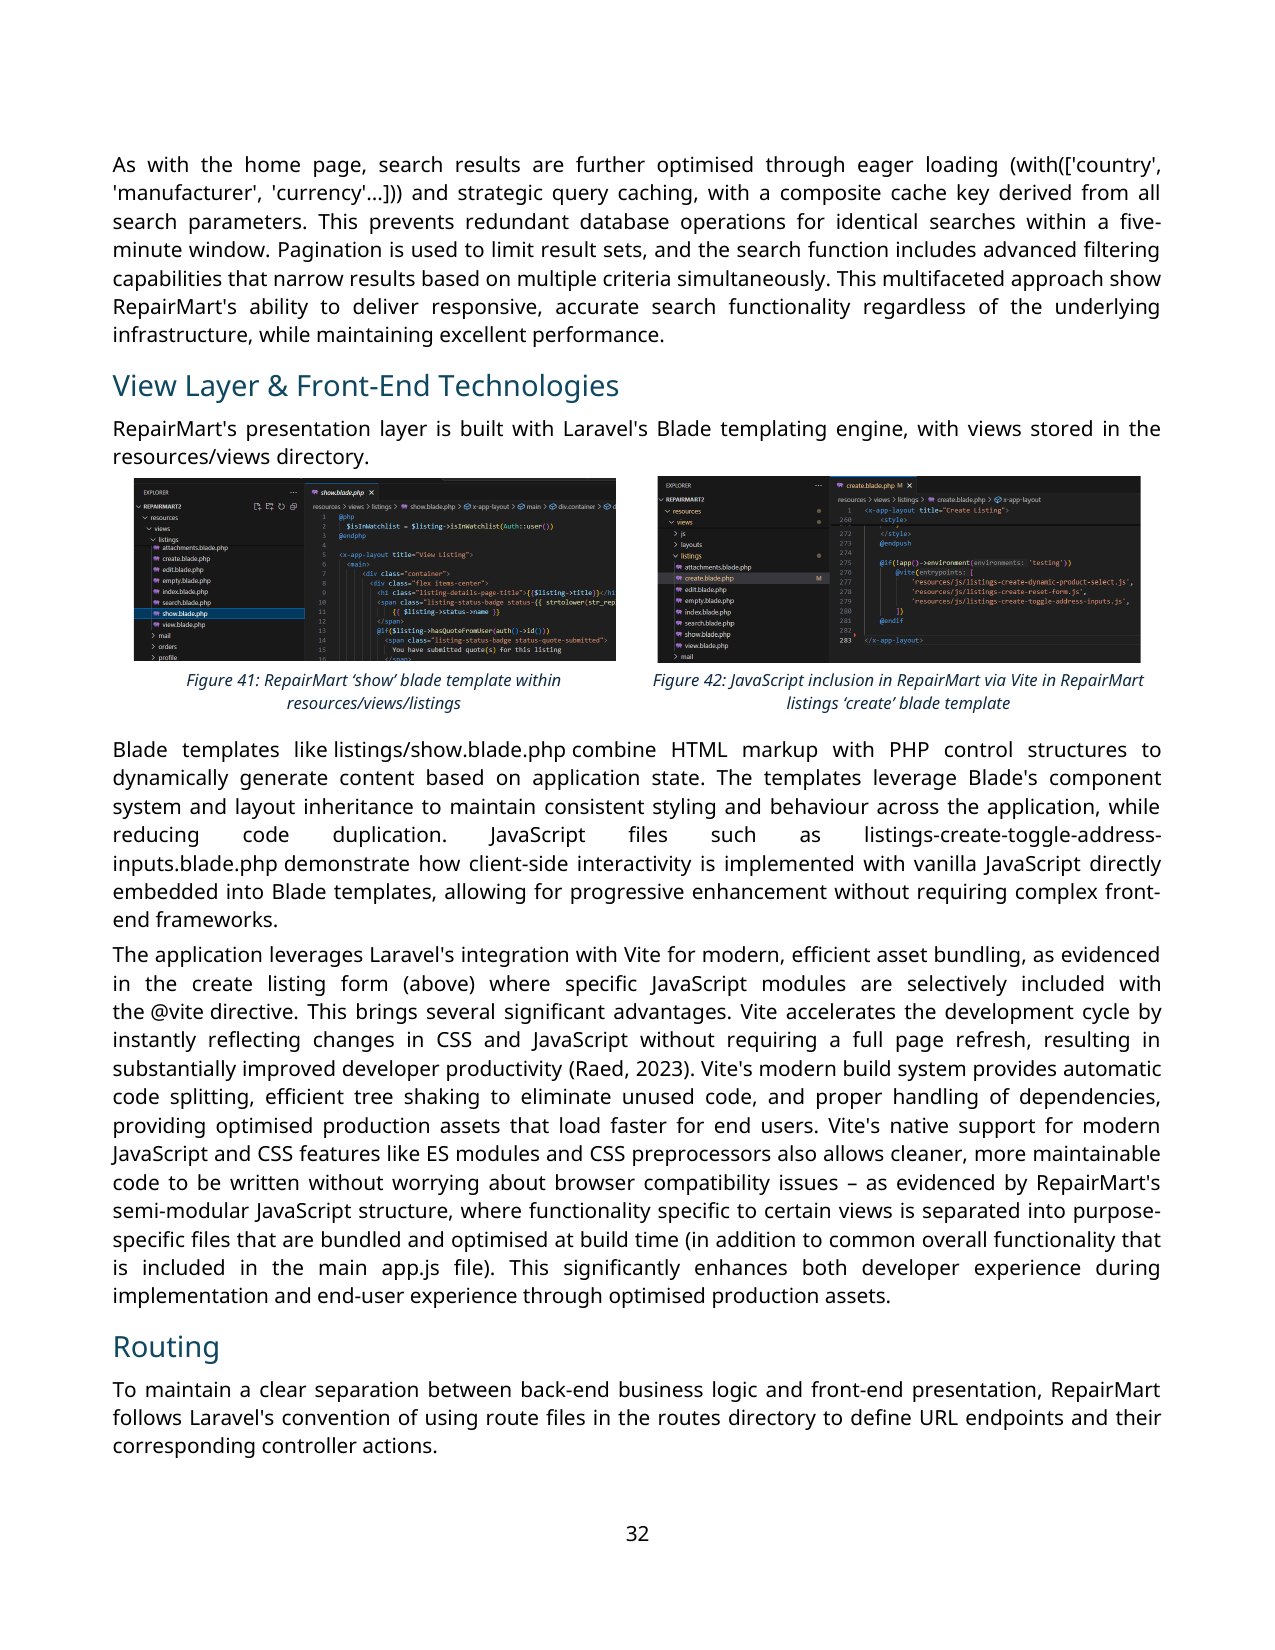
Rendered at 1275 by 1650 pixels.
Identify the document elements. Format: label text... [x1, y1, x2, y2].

table_cell Figure 37: RepairMart ‘show’ blade template within resources/views/listings [113, 669, 637, 735]
text The application leverages Laravel's integration with Vite for modern, efficient asset bundling, as evidenced in the create listing form (above) where specific JavaScript modules are selectively included with the @vite directive. This brings several significant advantages. Vite accelerates the development cycle by instantly reflecting changes in CSS and JavaScript without requiring a full page refresh, resulting in substantially improved developer productivity . Vite's modern build system provides automatic code splitting, efficient tree shaking to eliminate unused code, and proper handling of dependencies, providing optimised production assets that load faster for end users. Vite's native support for modern JavaScript and CSS features like ES modules and CSS preprocessors also allows cleaner, more maintainable code to be written without worrying about browser compatibility issues – as evidenced by RepairMart's semi-modular JavaScript structure, where functionality specific to certain views is separated into purpose-specific files that are bundled and optimised at build time (in addition to common overall functionality that is included in the main app.js file). This significantly enhances both developer experience during implementation and end-user experience through optimised production assets. [112, 940, 1162, 1310]
table_header [113, 477, 637, 669]
text RepairMart's presentation layer is built with Laravel's Blade templating engine, with views stored in the resources/views directory. [112, 414, 1162, 471]
picture [133, 478, 616, 661]
subtitle View Layer & Front-End Technologies [112, 366, 1162, 405]
table_cell Figure 38: JavaScript inclusion in RepairMart via Vite in RepairMart listings ‘create’ blade template [637, 669, 1161, 735]
text As with the home page, search results are further optimised through eager loading (with(['country', 'manufacturer', 'currency'...])) and strategic query caching, with a composite cache key derived from all search parameters. This prevents redundant database operations for identical searches within a five-minute window. Pagination is used to limit result sets, and the search function includes advanced filtering capabilities that narrow results based on multiple criteria simultaneously. This multifaceted approach show RepairMart's ability to deliver responsive, accurate search functionality regardless of the underlying infrastructure, while maintaining excellent performance. [112, 150, 1162, 349]
text Blade templates like listings/show.blade.php combine HTML markup with PHP control structures to dynamically generate content based on application state. The templates leverage Blade's component system and layout inheritance to maintain consistent styling and behaviour across the application, while reducing code duplication. JavaScript files such as listings-create-toggle-address-inputs.blade.php demonstrate how client-side interactivity is implemented with vanilla JavaScript directly embedded into Blade templates, allowing for progressive enhancement without requiring complex front-end frameworks. [112, 735, 1162, 934]
picture [657, 476, 1141, 663]
subtitle Routing [112, 1327, 1162, 1366]
table_header [637, 477, 1161, 669]
text To maintain a clear separation between back-end business logic and front-end presentation, RepairMart follows Laravel's convention of using route files in the routes directory to define URL endpoints and their corresponding controller actions. [112, 1375, 1162, 1460]
